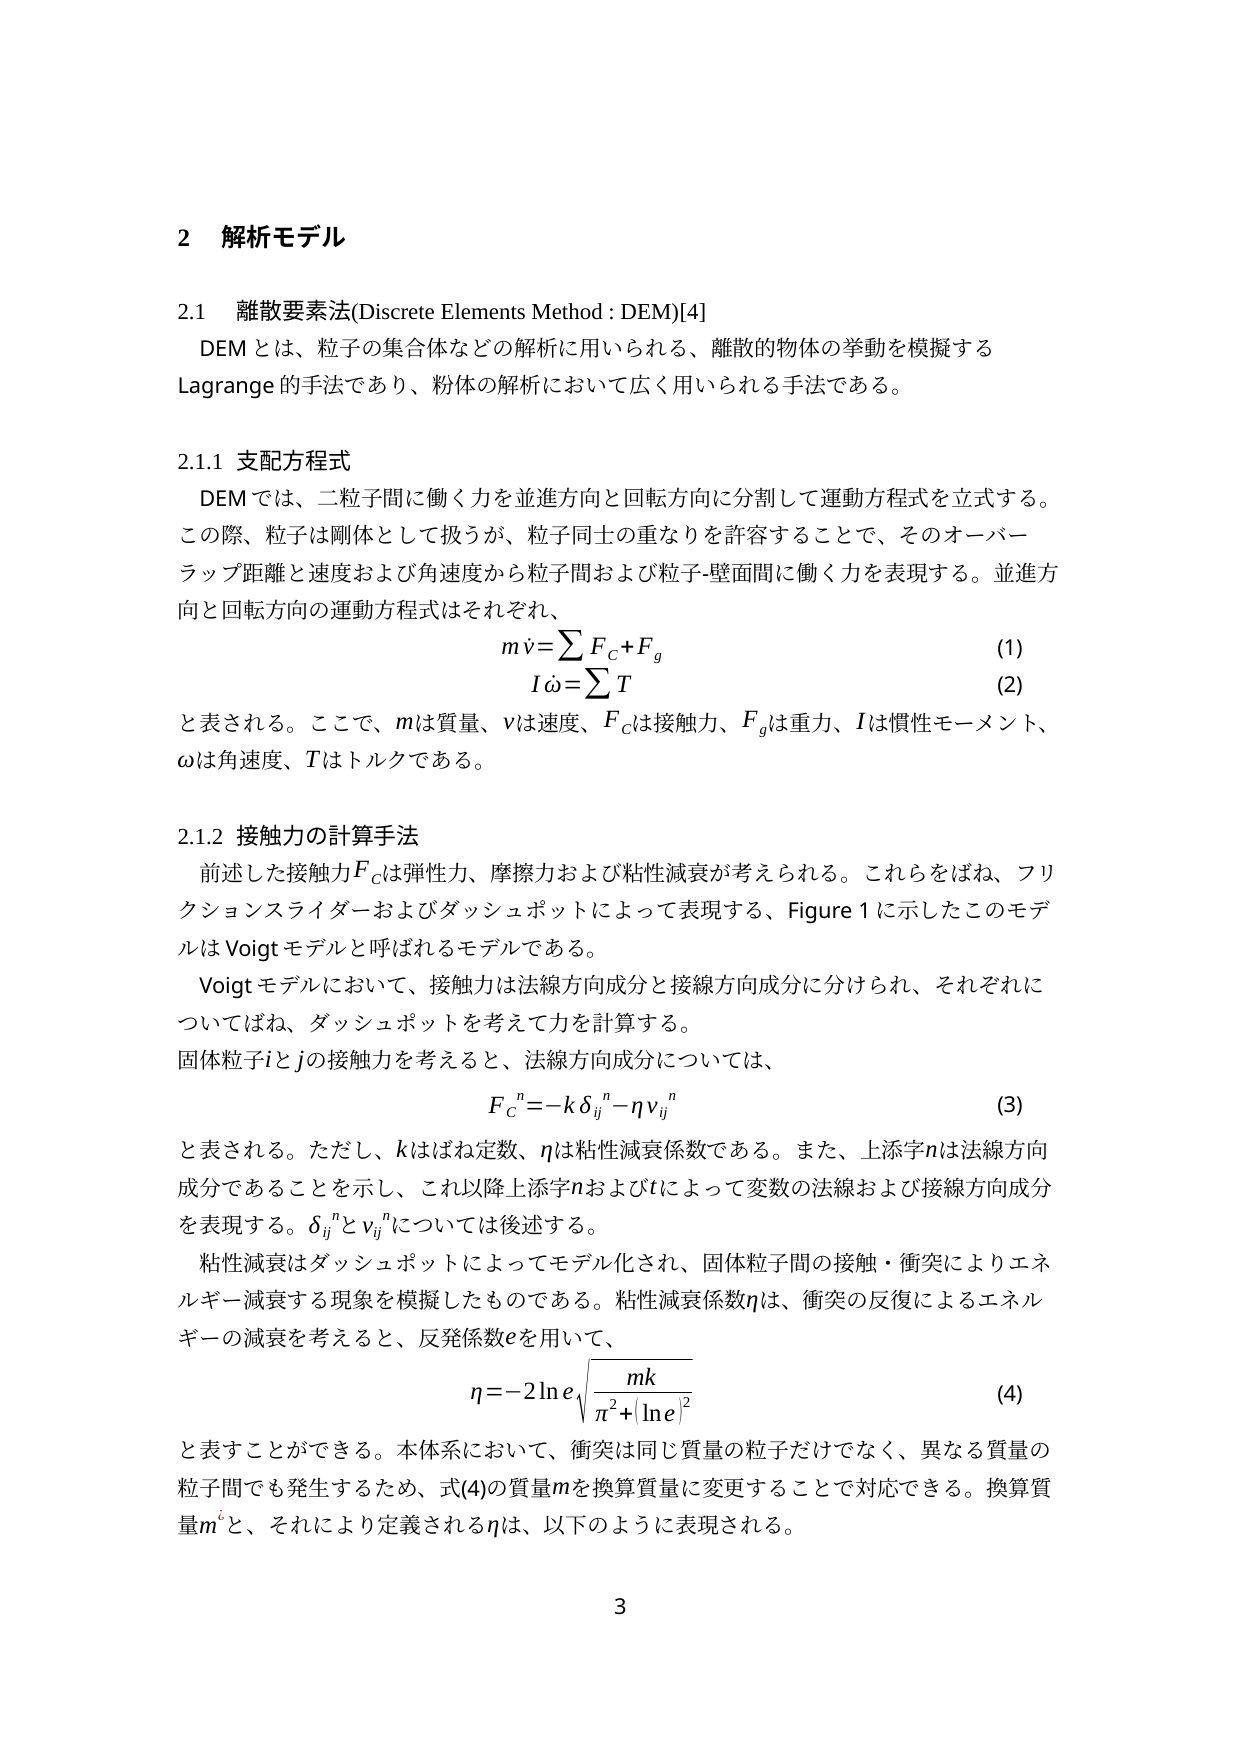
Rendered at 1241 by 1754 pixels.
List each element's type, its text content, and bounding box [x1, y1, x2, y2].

table_header [177, 628, 986, 666]
subtitle 離散要素法(Discrete Elements Method : DEM)[4] [177, 291, 1063, 328]
text Voigtモデルにおいて、接触力は法線方向成分と接線方向成分に分けられ、それぞれについてばね、ダッシュポットを考えて力を計算する。 [177, 966, 1063, 1041]
text DEMとは、粒子の集合体などの解析に用いられる、離散的物体の挙動を模擬するLagrange的手法であり、粉体の解析において広く用いられる手法である。 [177, 328, 1063, 403]
text 固体粒子との接触力を考えると、法線方向成分については、 [177, 1041, 1063, 1078]
text DEMでは、二粒子間に働く力を並進方向と回転方向に分割して運動方程式を立式する。この際、粒子は剛体として扱うが、粒子同士の重なりを許容することで、そのオーバーラップ距離と速度および角速度から粒子間および粒子-壁面間に働く力を表現する。並進方向と回転方向の運動方程式はそれぞれ、 [177, 478, 1063, 628]
text と表すことができる。本体系において、衝突は同じ質量の粒子だけでなく、異なる質量の粒子間でも発生するため、式(4)の質量を換算質量に変更することで対応できる。換算質量と、それにより定義されるは、以下のように表現される。 [177, 1430, 1063, 1543]
table_cell [177, 666, 986, 703]
table_header [986, 1355, 1084, 1430]
subtitle 支配方程式 [177, 441, 1063, 478]
table_header [177, 1355, 986, 1430]
subtitle 接触力の計算手法 [177, 816, 1063, 853]
table_header [177, 1078, 986, 1130]
table_cell [986, 666, 1084, 703]
table_header [986, 1078, 1084, 1130]
table_header [986, 628, 1084, 666]
text 前述した接触力は弾性力、摩擦力および粘性減衰が考えられる。これらをばね、フリクションスライダーおよびダッシュポットによって表現する、Figure 1に示したこのモデルはVoigtモデルと呼ばれるモデルである。 [177, 853, 1063, 966]
text と表される。ただし、はばね定数、は粘性減衰係数である。また、上添字は法線方向成分であることを示し、これ以降上添字およびによって変数の法線および接線方向成分を表現する。とについては後述する。 [177, 1130, 1063, 1243]
text 粘性減衰はダッシュポットによってモデル化され、固体粒子間の接触・衝突によりエネルギー減衰する現象を模擬したものである。粘性減衰係数は、衝突の反復によるエネルギーの減衰を考えると、反発係数を用いて、 [177, 1243, 1063, 1355]
text と表される。ここで、は質量、は速度、は接触力、は重力、は慣性モーメント、は角速度、はトルクである。 [177, 703, 1063, 778]
subtitle 解析モデル [177, 217, 1063, 254]
